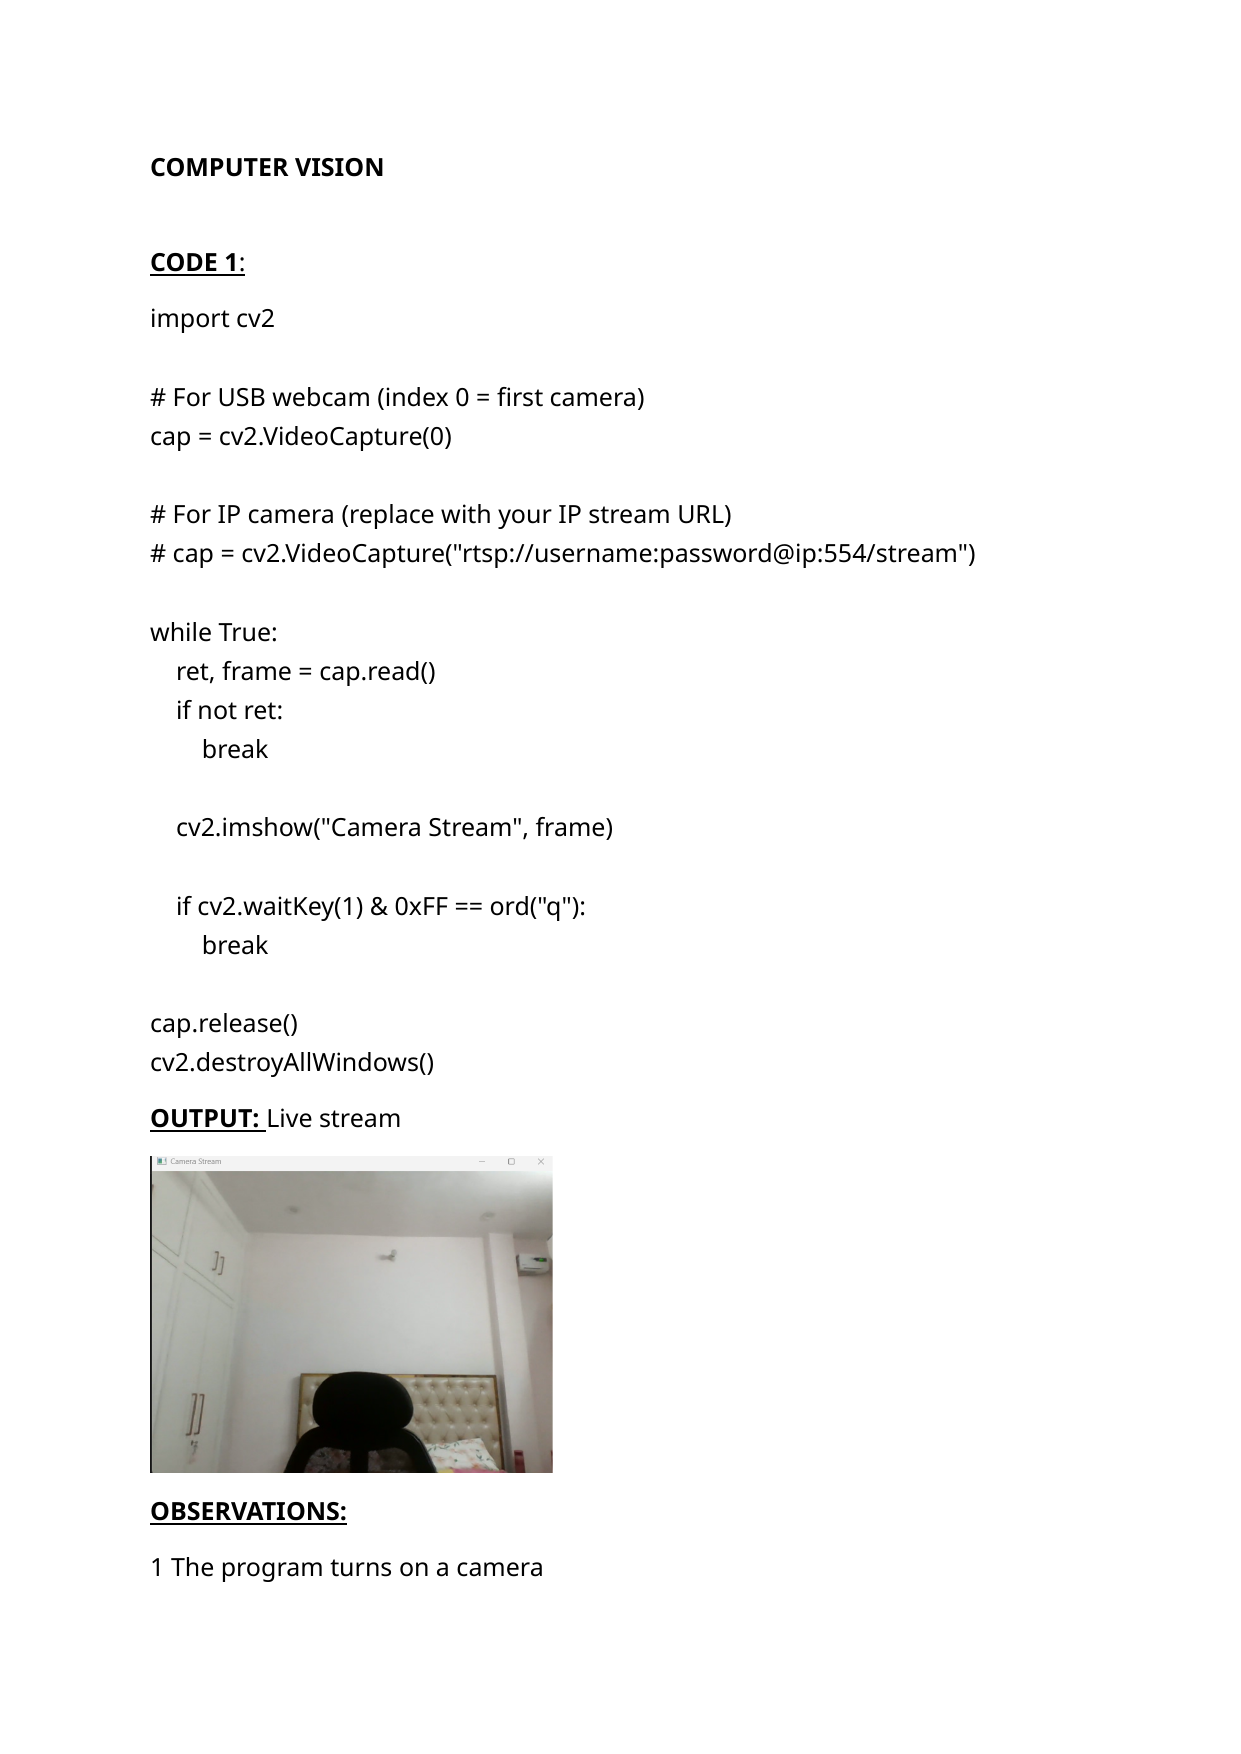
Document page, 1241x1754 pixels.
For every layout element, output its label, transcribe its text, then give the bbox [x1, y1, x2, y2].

text import cv2 # For USB webcam (index 0 = first camera) cap = cv2.VideoCapture(0) # For IP camera (replace with your IP stream URL) # cap = cv2.VideoCapture("rtsp://username:password@ip:554/stream") while True: ret, frame = cap.read() if not ret: break cv2.imshow("Camera Stream", frame) if cv2.waitKey(1) & 0xFF == ord("q"): break cap.release() cv2.destroyAllWindows() [150, 301, 1090, 1079]
text CODE 1: [150, 245, 1090, 279]
text OBSERVATIONS: [150, 1494, 1090, 1528]
picture [150, 1156, 553, 1473]
text COMPUTER VISION [150, 150, 1090, 223]
text 1 The program turns on a camera [150, 1550, 1090, 1584]
text OUTPUT: Live stream [150, 1101, 1090, 1135]
